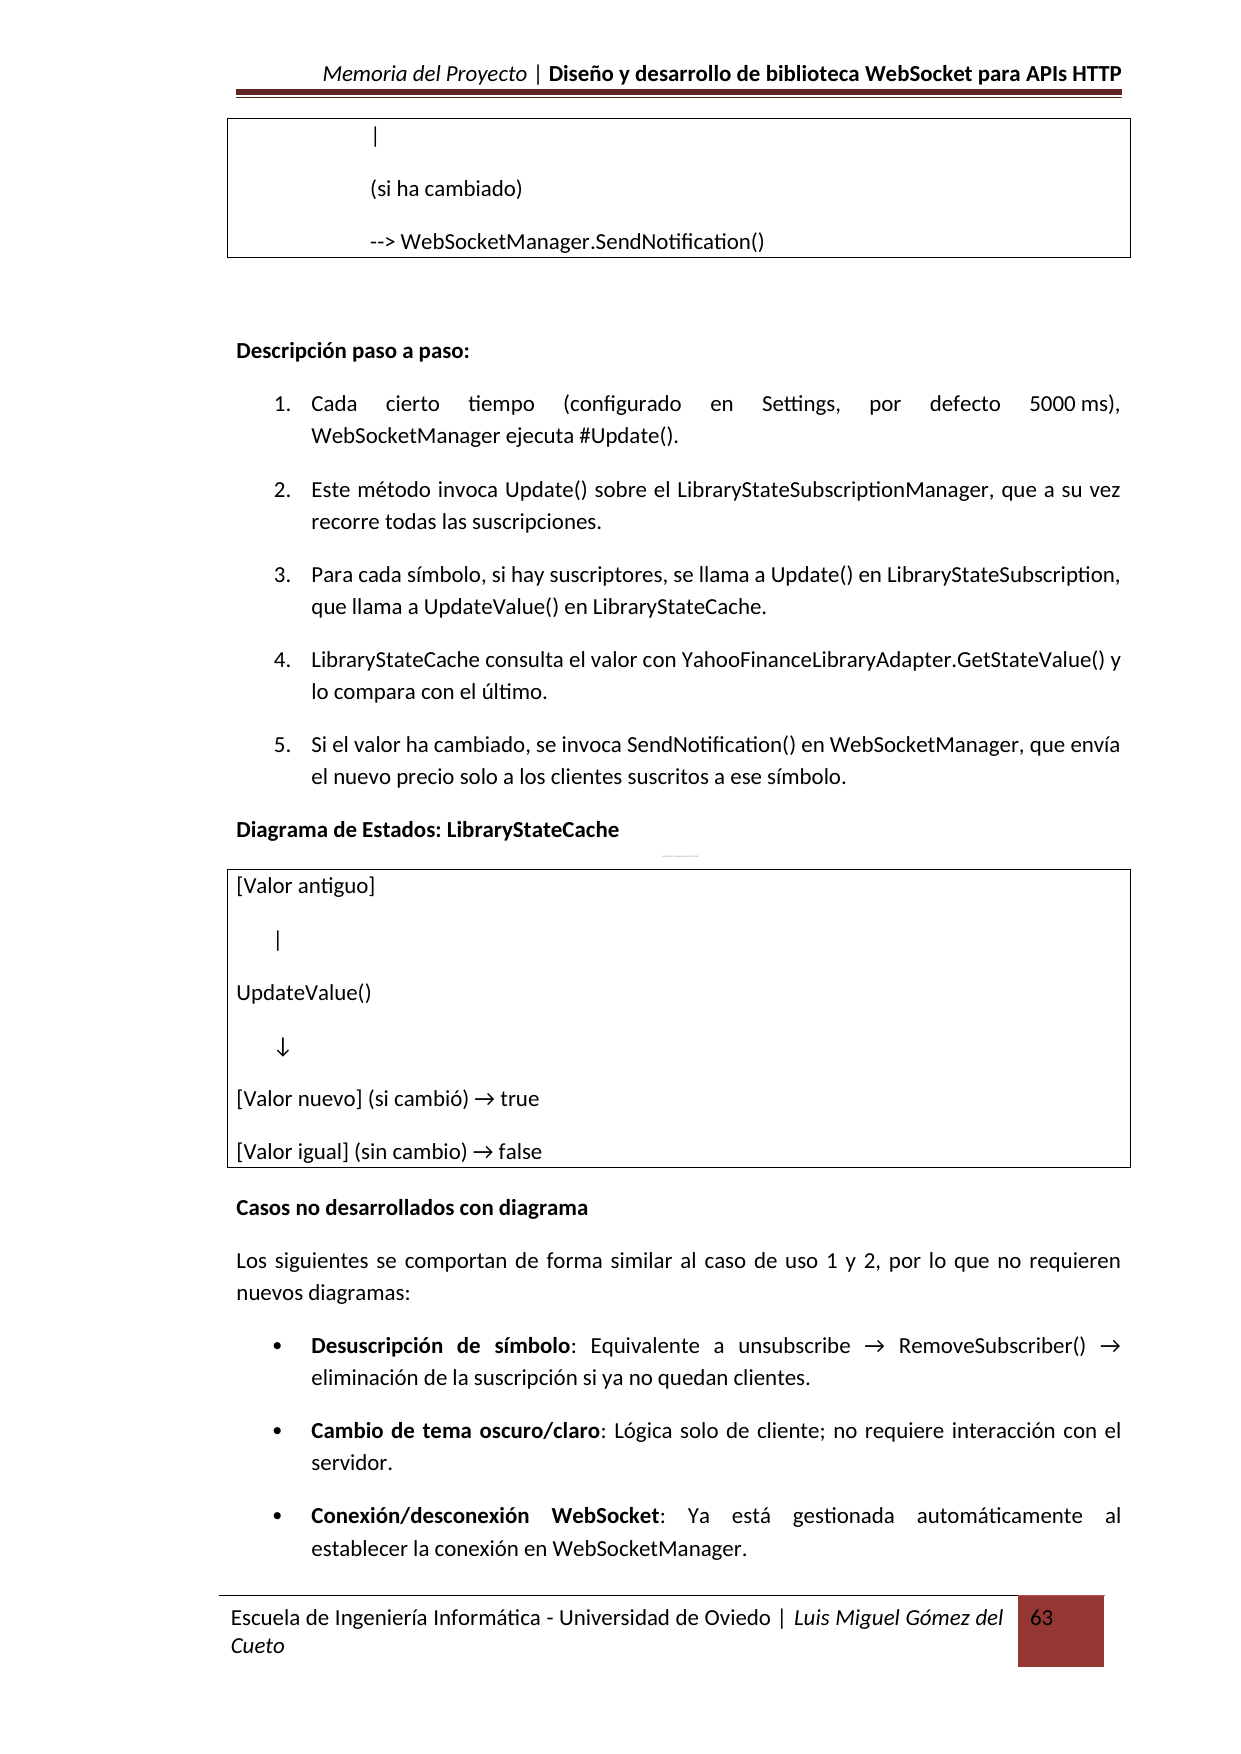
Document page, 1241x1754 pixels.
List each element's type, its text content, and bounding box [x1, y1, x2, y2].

list Este método invoca Update() sobre el LibraryStateSubscriptionManager, que a su vez recorre todas las suscripciones. [274, 475, 1122, 535]
text | [228, 119, 1130, 149]
text [Valor nuevo] (si cambió) → true [228, 1081, 1130, 1112]
text Descripción paso a paso: [236, 336, 1122, 364]
text (si ha cambiado) [228, 171, 1130, 202]
list Para cada símbolo, si hay suscriptores, se llama a Update() en LibraryStateSubscription, que llama a UpdateValue() en LibraryStateCache. [274, 560, 1122, 620]
list Cada cierto tiempo (configurado en Settings, por defecto 5000 ms), WebSocketManager ejecuta #Update(). [274, 389, 1122, 450]
text [Valor igual] (sin cambio) → false [228, 1134, 1130, 1167]
list Si el valor ha cambiado, se invoca SendNotification() en WebSocketManager, que envía el nuevo precio solo a los clientes suscritos a ese símbolo. [274, 730, 1122, 791]
list Desuscripción de símbolo: Equivalente a unsubscribe → RemoveSubscriber() → eliminación de la suscripción si ya no quedan clientes. [274, 1331, 1122, 1391]
text Los siguientes se comportan de forma similar al caso de uso 1 y 2, por lo que no requieren nuevos diagramas: [236, 1246, 1122, 1306]
text [Valor antiguo] [228, 870, 1130, 900]
text ↓ [228, 1028, 1130, 1059]
text | [228, 922, 1130, 953]
text Diagrama de Estados: LibraryStateCache [236, 816, 1122, 843]
list LibraryStateCache consulta el valor con YahooFinanceLibraryAdapter.GetStateValue() y lo compara con el último. [274, 645, 1122, 705]
text UpdateValue() [228, 974, 1130, 1006]
list Conexión/desconexión WebSocket: Ya está gestionada automáticamente al establecer la conexión en WebSocketManager. [274, 1502, 1122, 1562]
list Cambio de tema oscuro/claro: Lógica solo de cliente; no requiere interacción con el servidor. [274, 1416, 1122, 1477]
text Casos no desarrollados con diagrama [236, 1193, 1122, 1221]
text --> WebSocketManager.SendNotification() [228, 224, 1130, 257]
